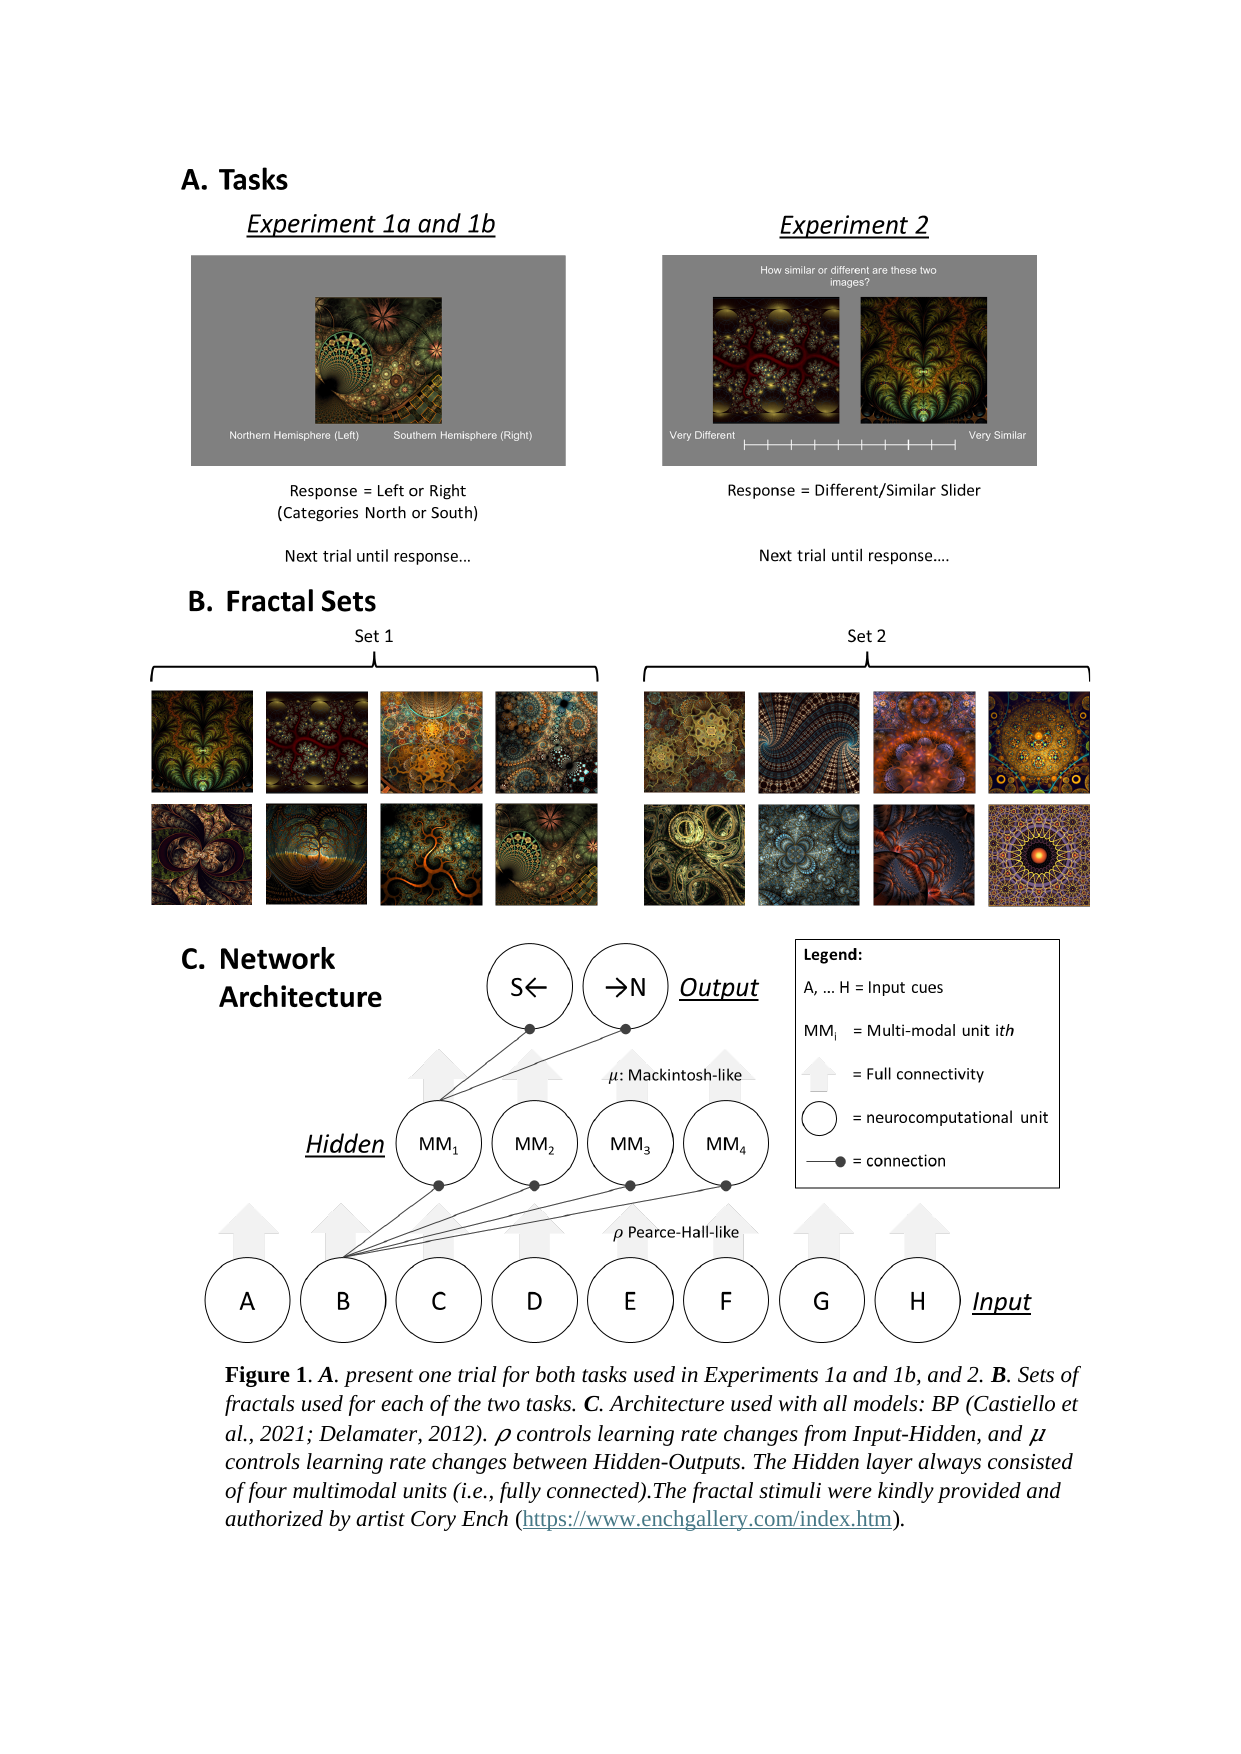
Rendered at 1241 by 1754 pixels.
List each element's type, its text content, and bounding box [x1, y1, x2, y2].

text Figure 1. A. present one trial for both tasks used in Experiments 1a and 1b, and 2. B. Sets of fractals used for each of the two tasks. C. Architecture used with all models: BP . 𝜌 controls learning rate changes from Input-Hidden, and 𝜇 controls learning rate changes between Hidden-Outputs. The Hidden layer always consisted of four multimodal units (i.e., fully connected).The fractal stimuli were kindly provided and authorized by artist Cory Ench (https://www.enchgallery.com/index.htm). [225, 1361, 1090, 1531]
picture [150, 150, 1091, 1343]
